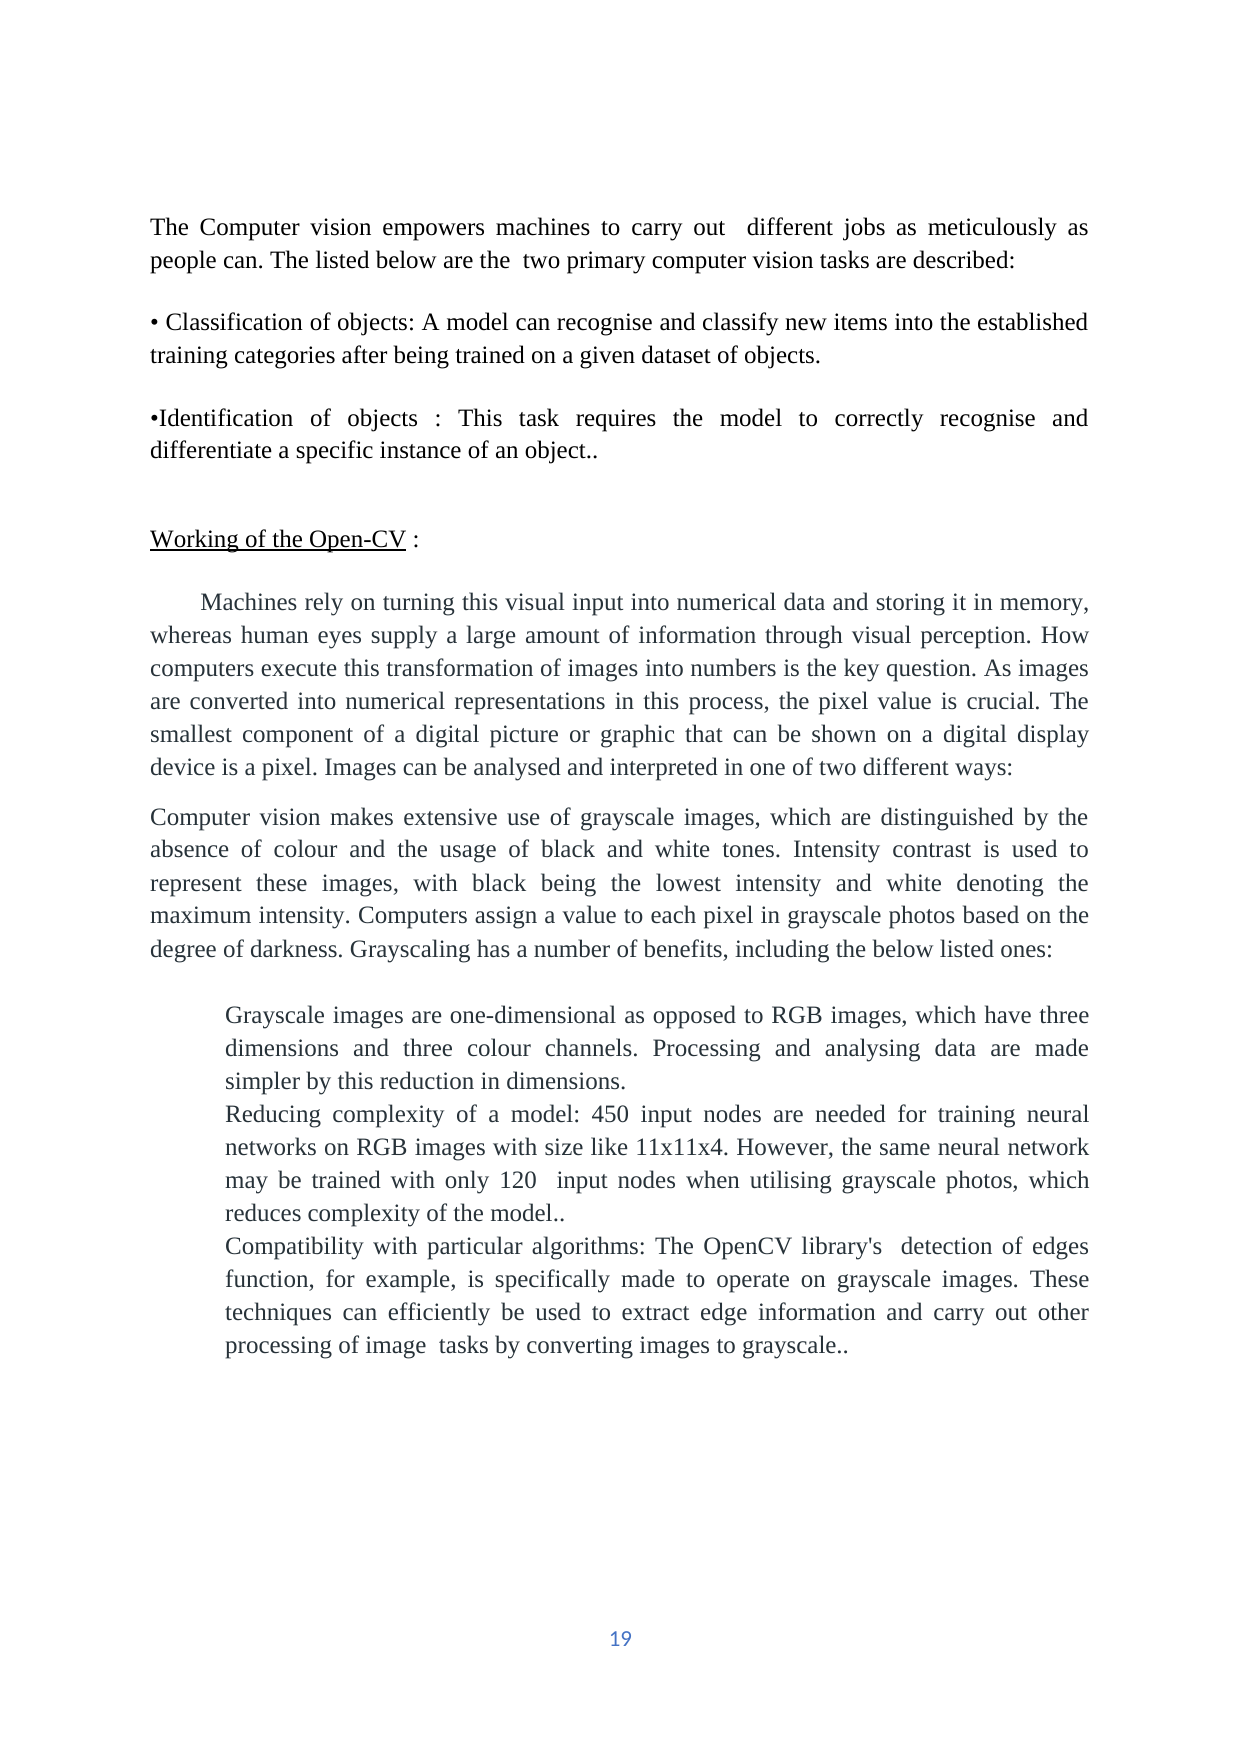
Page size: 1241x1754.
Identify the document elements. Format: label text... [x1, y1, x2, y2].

text The Computer vision empowers machines to carry out different jobs as meticulously as people can. The listed below are the two primary computer vision tasks are described: [150, 212, 1090, 274]
text Machines rely on turning this visual input into numerical data and storing it in memory, whereas human eyes supply a large amount of information through visual perception. How computers execute this transformation of images into numbers is the key question. As images are converted into numerical representations in this process, the pixel value is crucial. The smallest component of a digital picture or graphic that can be shown on a digital display device is a pixel. Images can be analysed and interpreted in one of two different ways: [150, 587, 1090, 781]
list Compatibility with particular algorithms: The OpenCV library's detection of edges function, for example, is specifically made to operate on grayscale images. These techniques can efficiently be used to extract edge information and carry out other processing of image tasks by converting images to grayscale.. [187, 1231, 1090, 1359]
text • Classification of objects: A model can recognise and classify new items into the established training categories after being trained on a given dataset of objects. [150, 307, 1090, 369]
list Grayscale images are one-dimensional as opposed to RGB images, which have three dimensions and three colour channels. Processing and analysing data are made simpler by this reduction in dimensions. [187, 1000, 1090, 1094]
text •Identification of objects : This task requires the model to correctly recognise and differentiate a specific instance of an object.. [150, 403, 1090, 464]
text Working of the Open-CV : [150, 498, 1090, 553]
text Computer vision makes extensive use of grayscale images, which are distinguished by the absence of colour and the usage of black and white tones. Intensity contrast is used to represent these images, with black being the lowest intensity and white denoting the maximum intensity. Computers assign a value to each pixel in grayscale photos based on the degree of darkness. Grayscaling has a number of benefits, including the below listed ones: [150, 802, 1090, 962]
list Reducing complexity of a model: 450 input nodes are needed for training neural networks on RGB images with size like 11x11x4. However, the same neural network may be trained with only 120 input nodes when utilising grayscale photos, which reduces complexity of the model.. [187, 1099, 1090, 1227]
